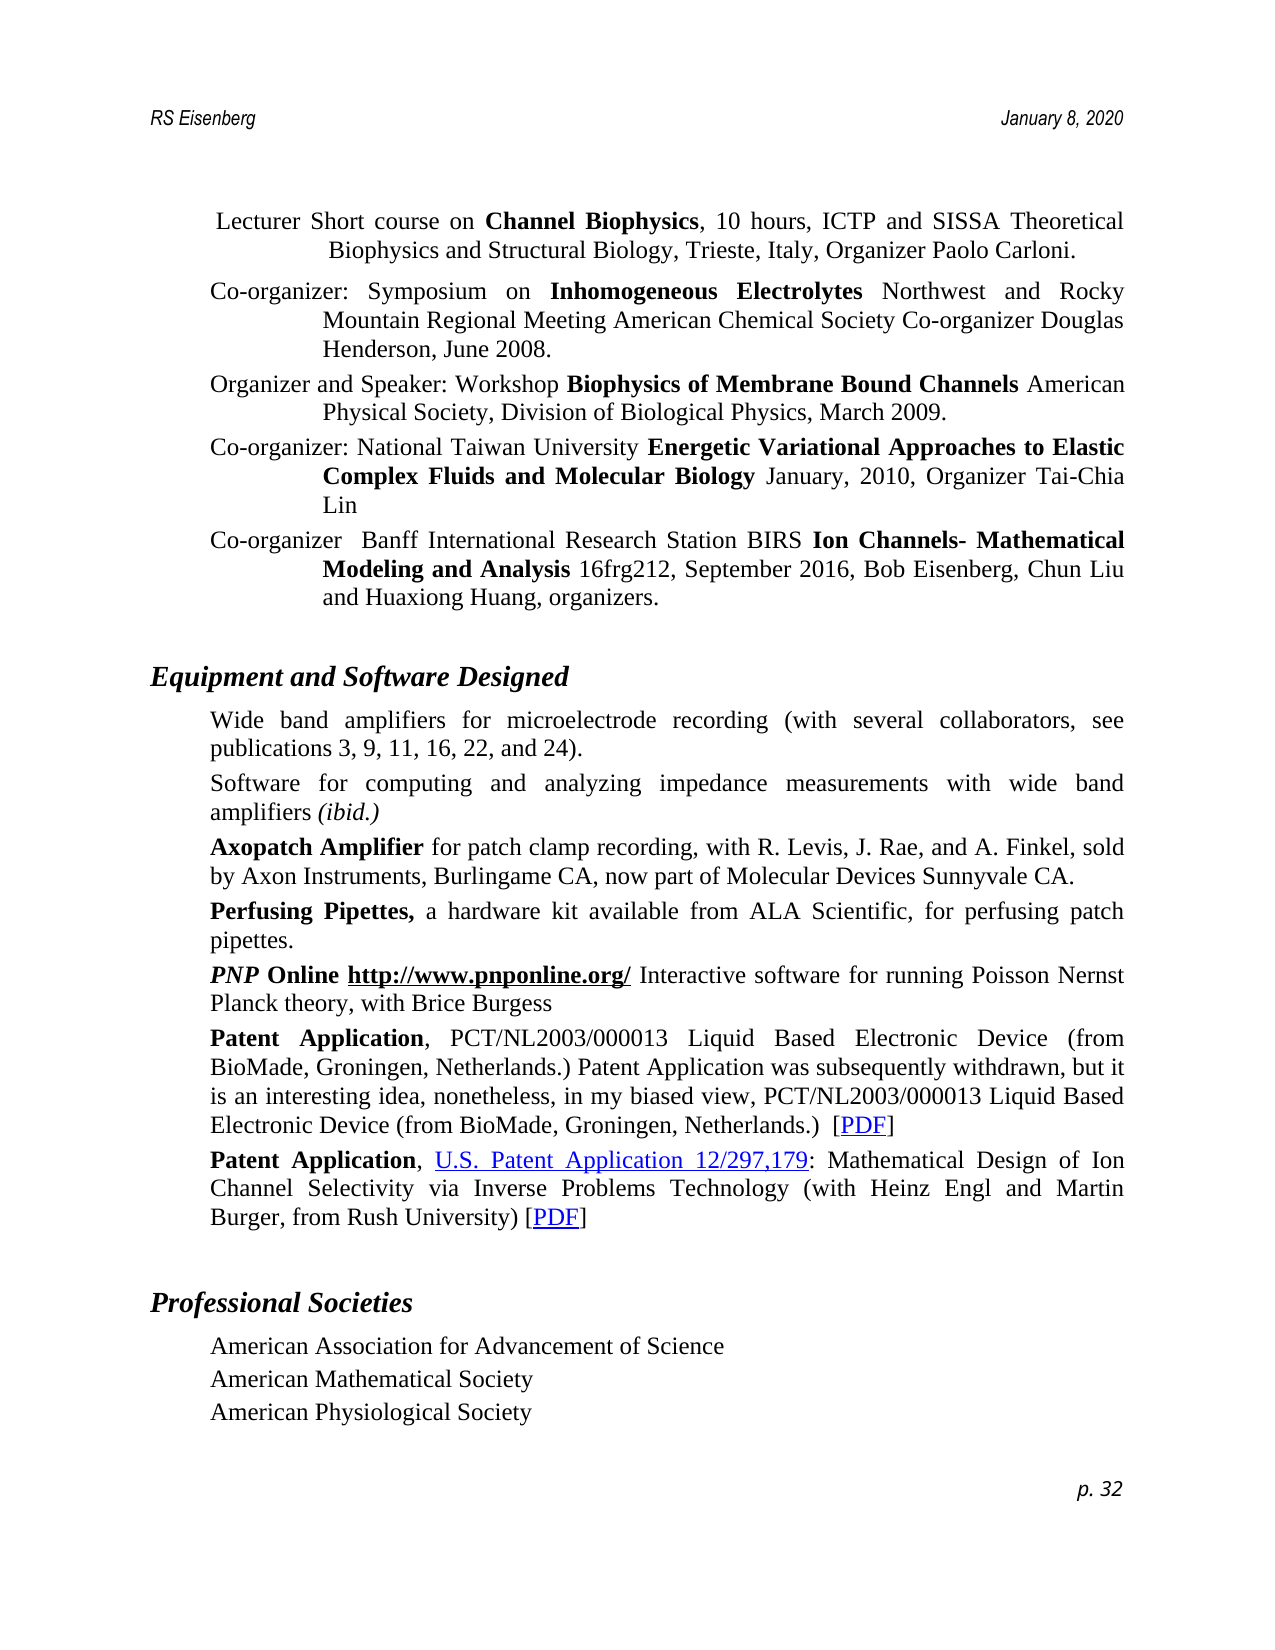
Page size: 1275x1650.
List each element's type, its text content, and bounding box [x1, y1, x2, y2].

text Axopatch Amplifier for patch clamp recording, with R. Levis, J. Rae, and A. Finkel, sold by Axon Instruments, Burlingame CA, now part of Molecular Devices Sunnyvale CA. [210, 832, 1125, 890]
text American Mathematical Society [210, 1364, 1125, 1392]
text Patent Application, PCT/NL2003/000013 Liquid Based Electronic Device (from BioMade, Groningen, Netherlands.) Patent Application was subsequently withdrawn, but it is an interesting idea, nonetheless, in my biased view, PCT/NL2003/000013 Liquid Based Electronic Device (from BioMade, Groningen, Netherlands.) [PDF] [210, 1023, 1125, 1138]
text Co-organizer Banff International Research Station BIRS Ion Channels- Mathematical Modeling and Analysis 16frg212, September 2016, Bob Eisenberg, Chun Liu and Huaxiong Huang, organizers. [210, 525, 1125, 611]
text Organizer and Speaker: Workshop Biophysics of Membrane Bound Channels American Physical Society, Division of Biological Physics, March 2009. [210, 369, 1125, 426]
text Wide band amplifiers for microelectrode recording (with several collaborators, see publications 3, 9, 11, 16, 22, and 24). [210, 705, 1125, 762]
text Equipment and Software Designed [150, 659, 1125, 692]
text Perfusing Pipettes, a hardware kit available from ALA Scientific, for perfusing patch pipettes. [210, 896, 1125, 953]
text PNP Online http://www.pnponline.org/ Interactive software for running Poisson Nernst Planck theory, with Brice Burgess [210, 960, 1125, 1017]
text Co-organizer: Symposium on Inhomogeneous Electrolytes Northwest and Rocky Mountain Regional Meeting American Chemical Society Co-organizer Douglas Henderson, June 2008. [210, 276, 1125, 362]
text Patent Application, U.S. Patent Application 12/297,179: Mathematical Design of Ion Channel Selectivity via Inverse Problems Technology (with Heinz Engl and Martin Burger, from Rush University) [PDF] [210, 1145, 1125, 1231]
text Lecturer Short course on Channel Biophysics, 10 hours, ICTP and SISSA Theoretical Biophysics and Structural Biology, Trieste, Italy, Organizer Paolo Carloni. [216, 206, 1125, 264]
text American Association for Advancement of Science [210, 1331, 1125, 1359]
text Professional Societies [150, 1285, 1125, 1318]
text American Physiological Society [210, 1397, 1125, 1425]
text Co-organizer: National Taiwan University Energetic Variational Approaches to Elastic Complex Fluids and Molecular Biology January, 2010, Organizer Tai-Chia Lin [210, 432, 1125, 519]
text Software for computing and analyzing impedance measurements with wide band amplifiers (ibid.) [210, 768, 1125, 826]
